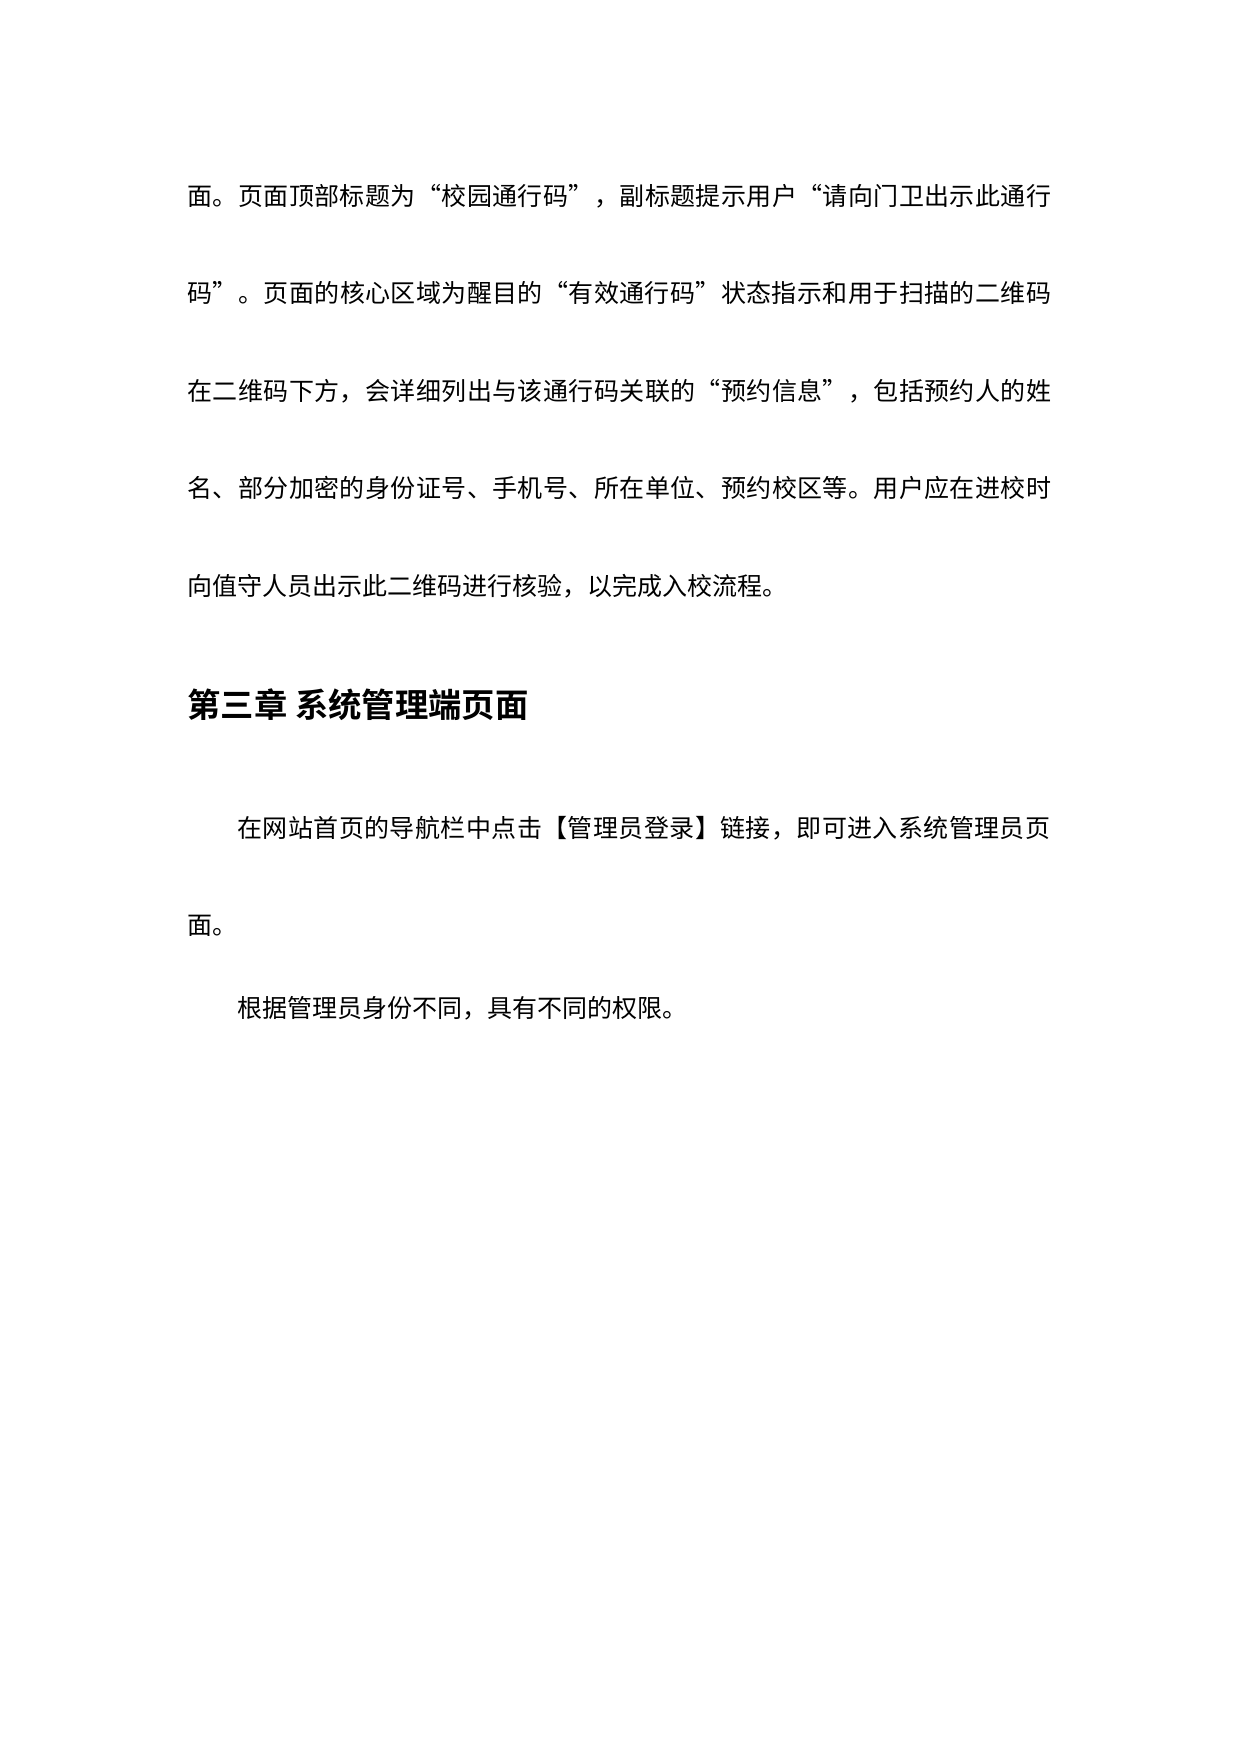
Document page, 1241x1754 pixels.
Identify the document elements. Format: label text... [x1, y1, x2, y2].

text 在网站首页的导航栏中点击【管理员登录】链接，即可进入系统管理员页面。 [187, 794, 1053, 956]
subtitle 系统管理端页面 [187, 671, 1053, 736]
text 根据管理员身份不同，具有不同的权限。 [187, 974, 1053, 1039]
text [187, 162, 1053, 617]
